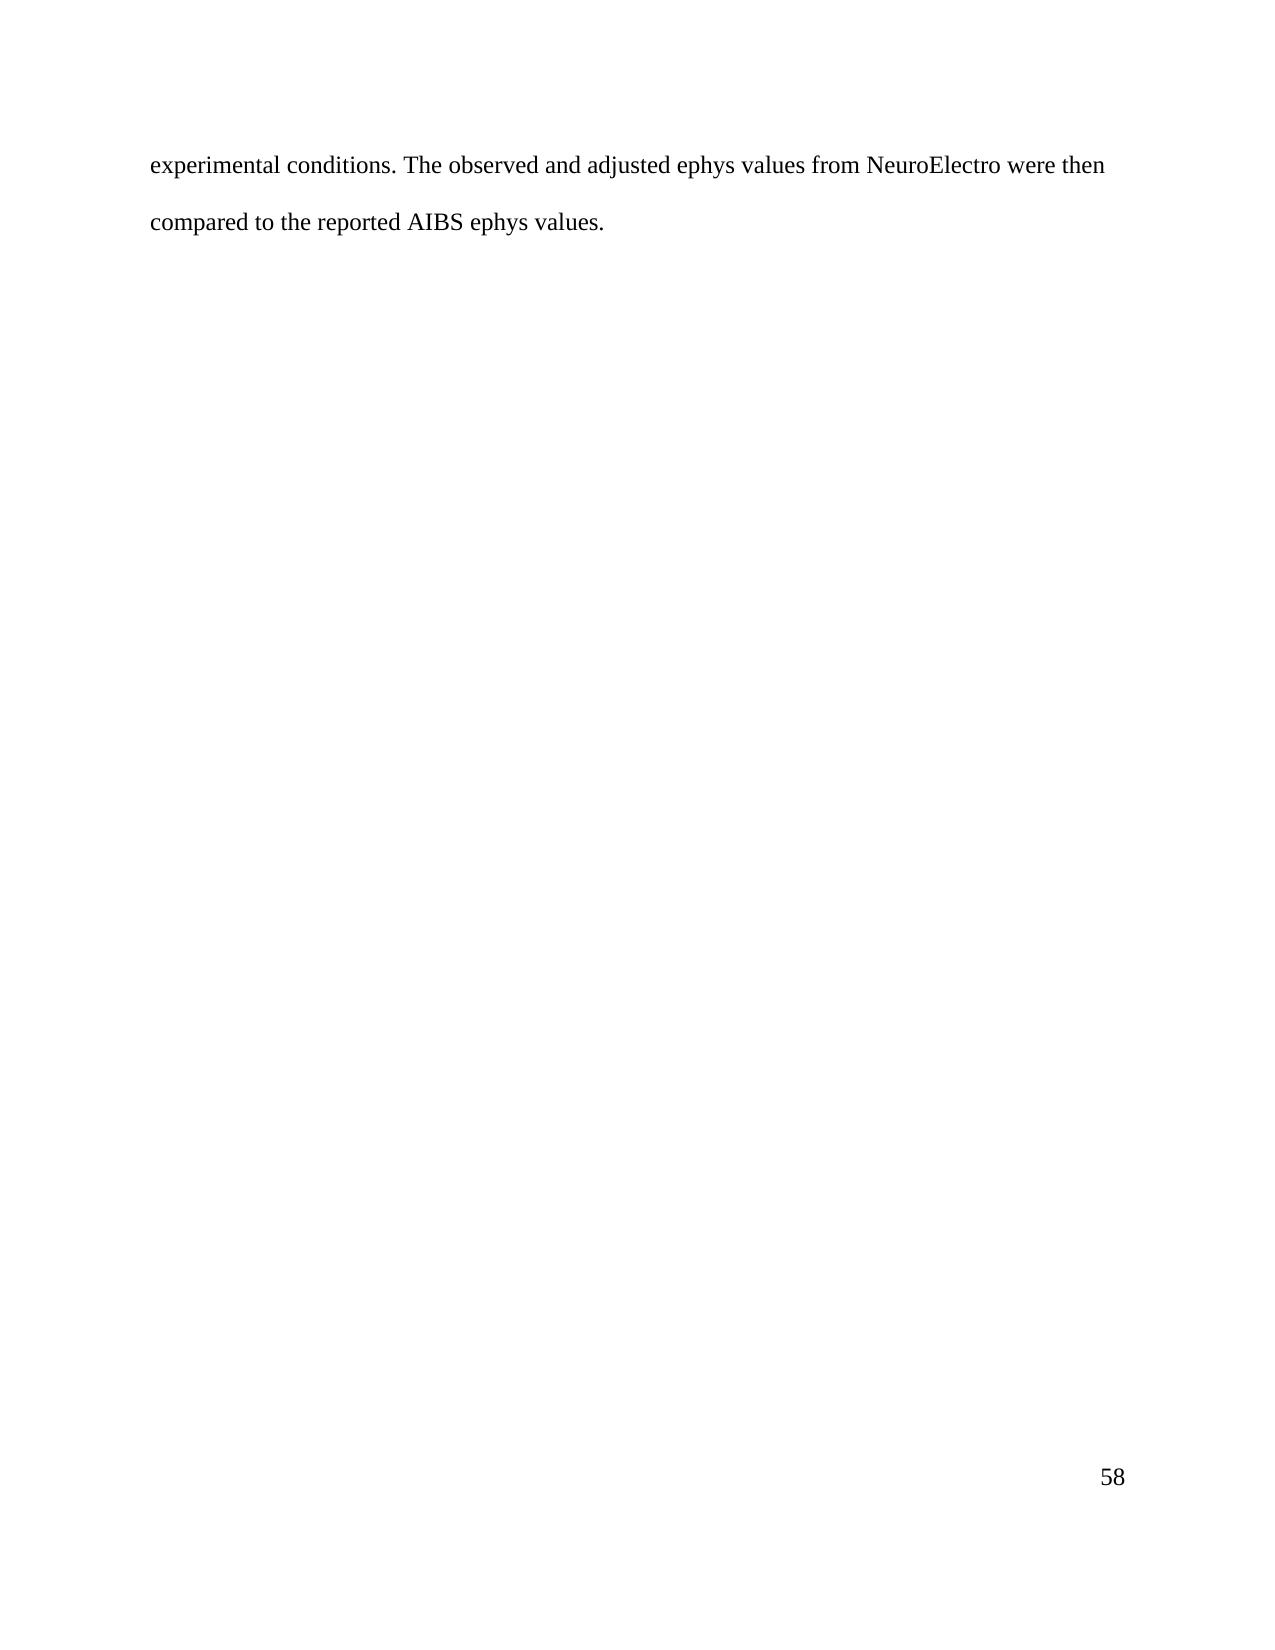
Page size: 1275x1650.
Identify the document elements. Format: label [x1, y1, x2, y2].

text [150, 150, 1125, 236]
